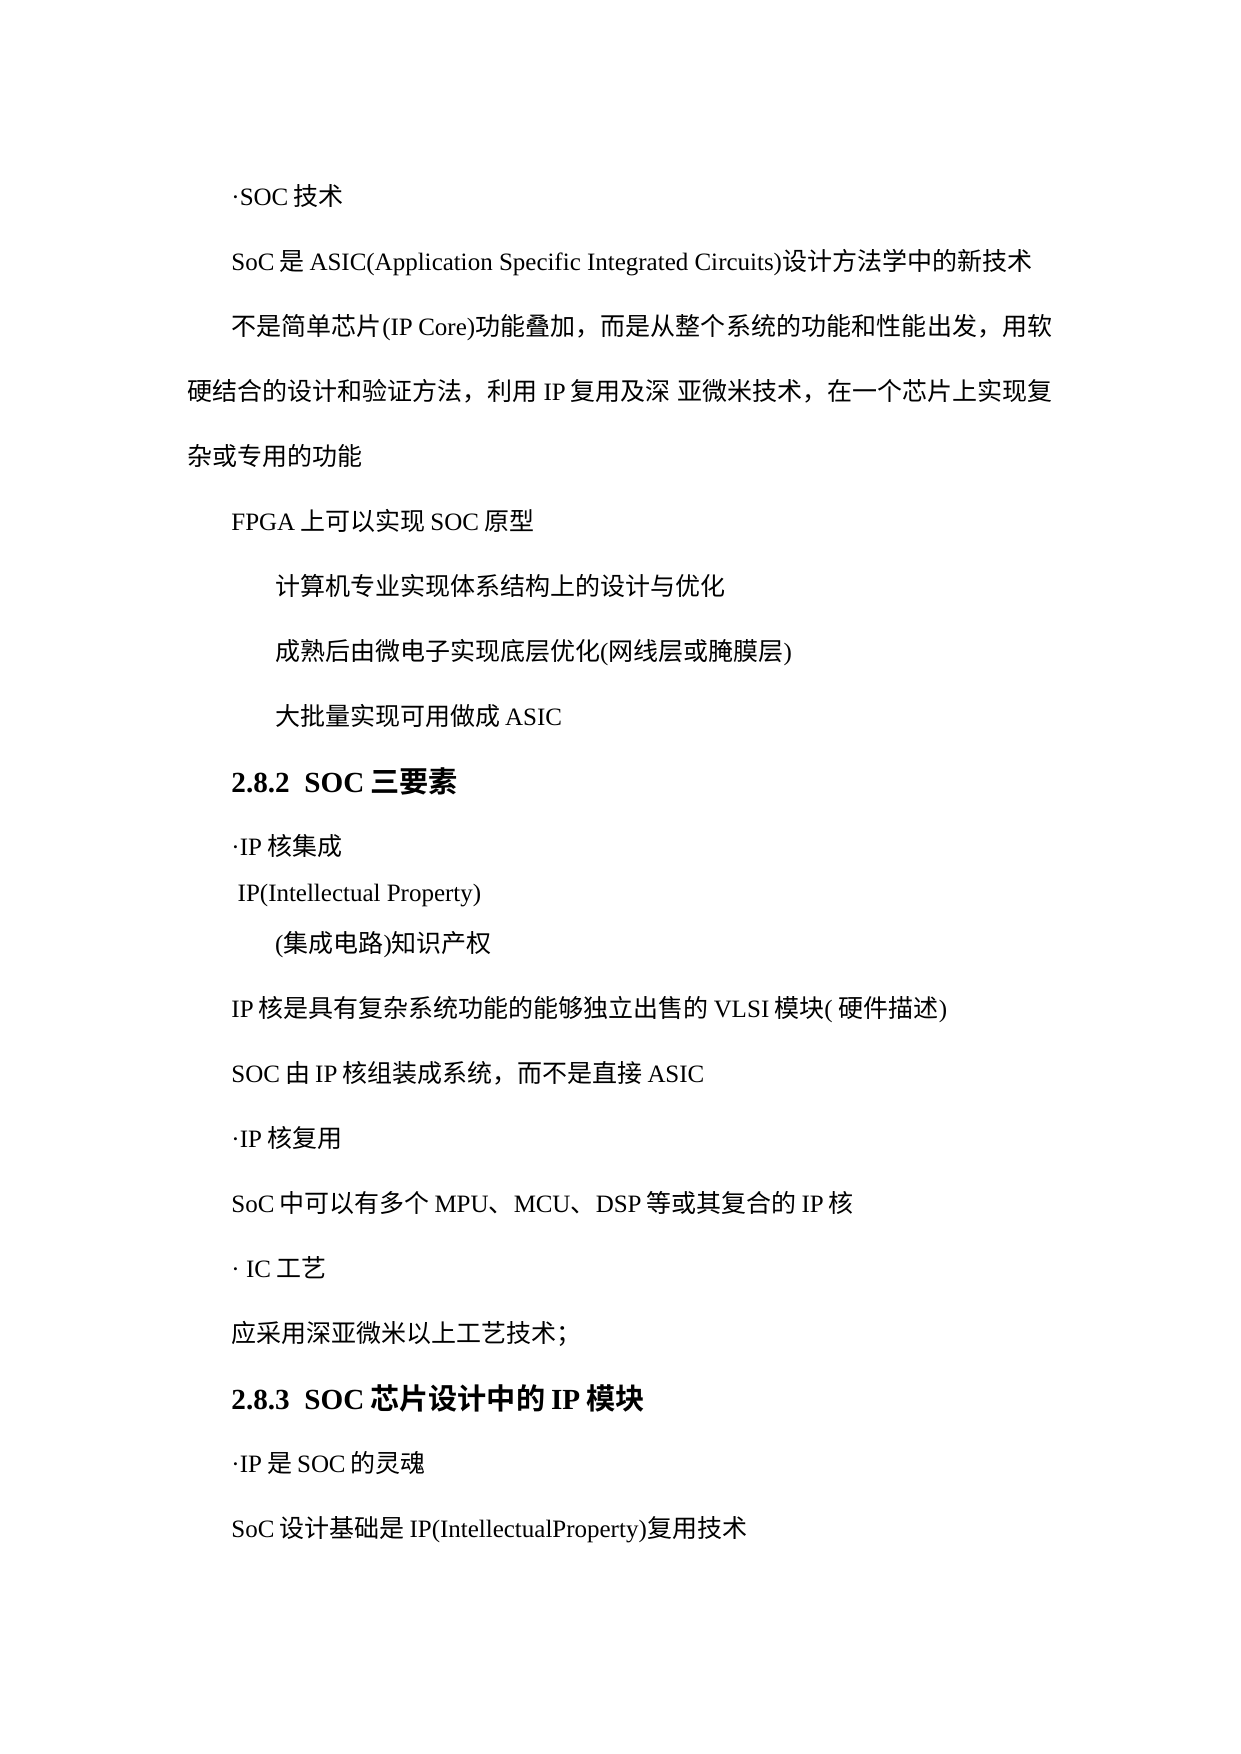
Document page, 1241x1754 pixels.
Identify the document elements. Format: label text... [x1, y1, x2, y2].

text 应采用深亚微米以上工艺技术； [187, 1299, 1053, 1364]
text SoC中可以有多个MPU、MCU、DSP等或其复合的IP核 [187, 1169, 1053, 1234]
text IP(Intellectual Property) [187, 877, 1053, 909]
text 不是简单芯片(IP Core)功能叠加，而是从整个系统的功能和性能出发，用软硬结合的设计和验证方法，利用IP复用及深 亚微米技术，在一个芯片上实现复杂或专用的功能 [187, 292, 1053, 487]
text FPGA上可以实现SOC原型 [187, 487, 1053, 552]
text SoC是ASIC(Application Specific Integrated Circuits)设计方法学中的新技术 [187, 227, 1053, 292]
text · IC工艺 [187, 1234, 1053, 1299]
text SoC设计基础是IP(IntellectualProperty)复用技术 [187, 1494, 1053, 1559]
text 计算机专业实现体系结构上的设计与优化 [231, 552, 1053, 617]
text 大批量实现可用做成ASIC [231, 682, 1053, 747]
text SOC由IP核组装成系统，而不是直接ASIC [187, 1039, 1053, 1104]
text ·IP核复用 [187, 1104, 1053, 1169]
text ·IP核集成 [187, 812, 1053, 877]
list 2.8.2 SOC三要素 [187, 747, 1053, 812]
text ·IP是SOC的灵魂 [187, 1429, 1053, 1494]
text (集成电路)知识产权 [231, 909, 1053, 974]
text 成熟后由微电子实现底层优化(网线层或腌膜层) [231, 617, 1053, 682]
text IP核是具有复杂系统功能的能够独立出售的VLSI模块( 硬件描述) [187, 974, 1053, 1039]
text ·SOC技术 [187, 162, 1053, 227]
list 2.8.3 SOC芯片设计中的IP模块 [187, 1364, 1053, 1429]
